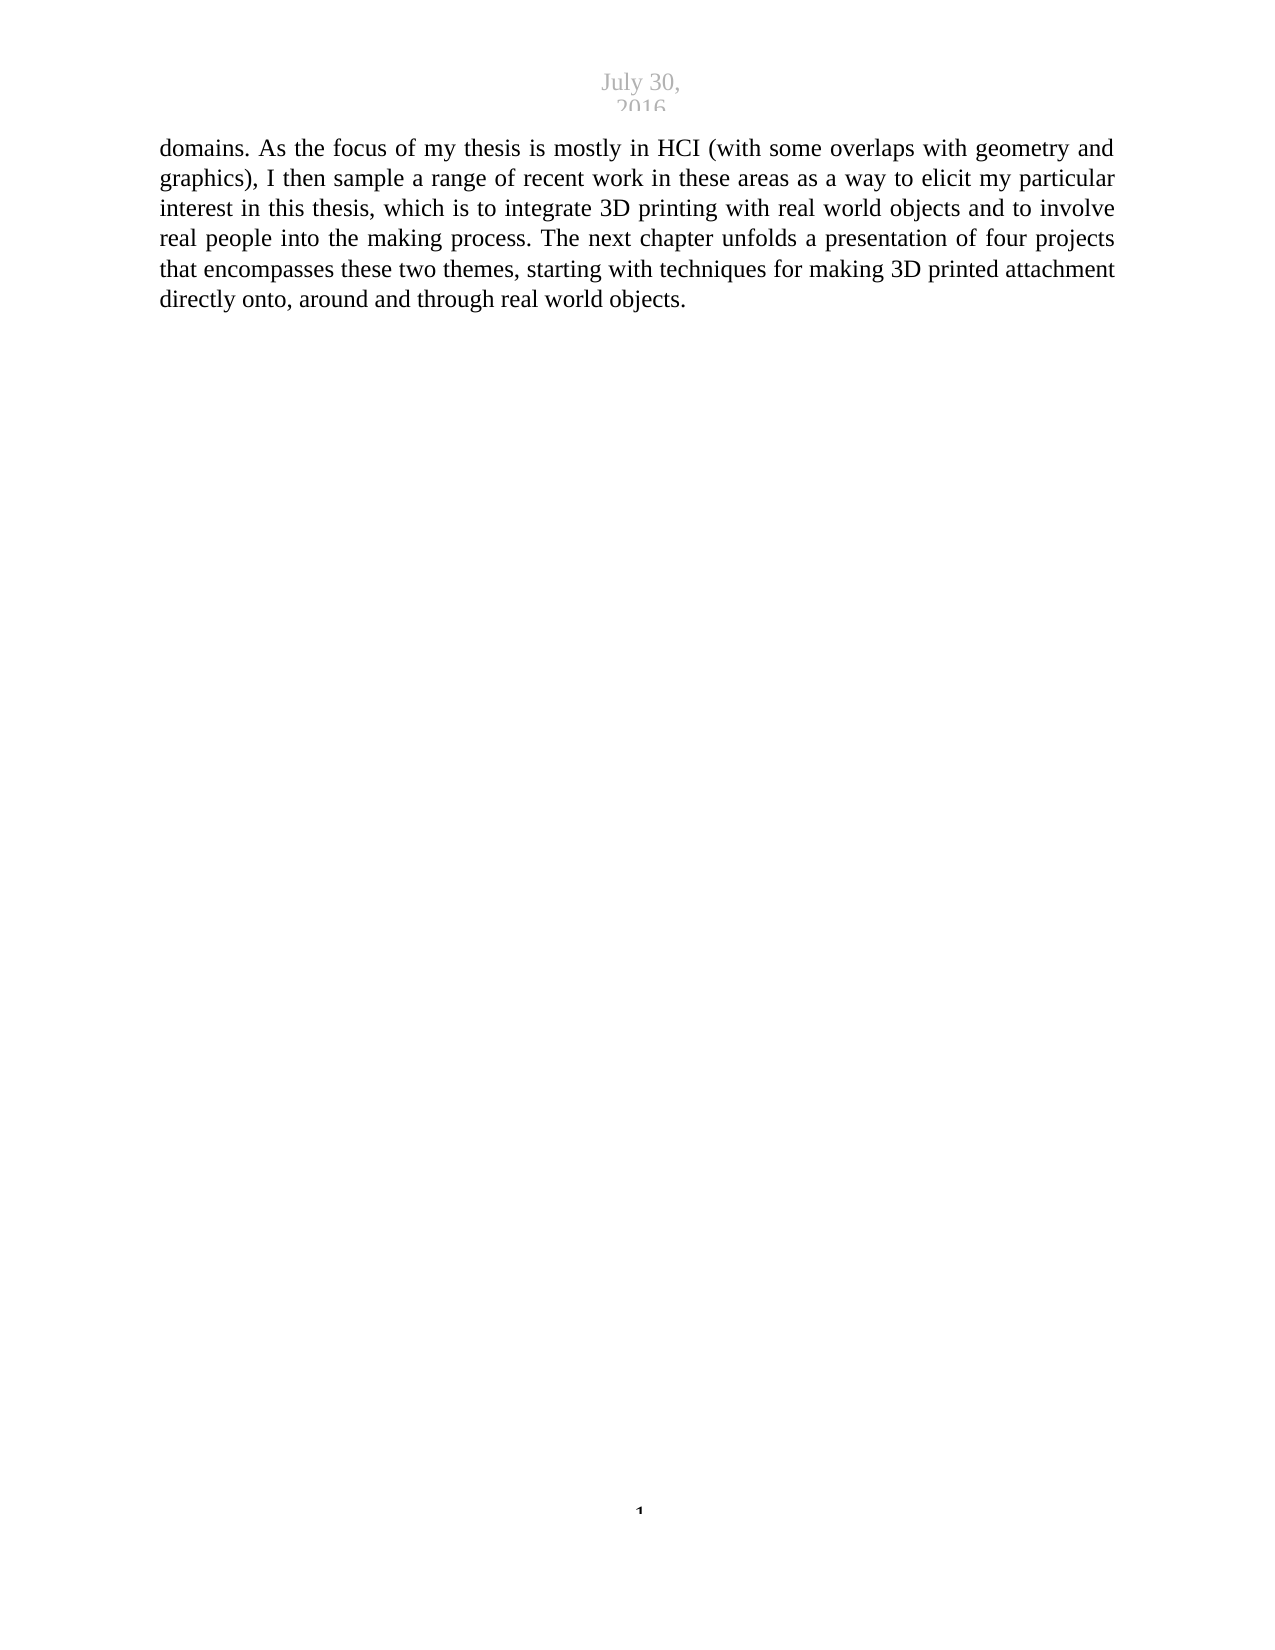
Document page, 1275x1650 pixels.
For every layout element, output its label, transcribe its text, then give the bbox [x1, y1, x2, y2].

text domains. As the focus of my thesis is mostly in HCI (with some overlaps with geometry and graphics), I then sample a range of recent work in these areas as a way to elicit my particular interest in this thesis, which is to integrate 3D printing with real world objects and to involve real people into the making process. The next chapter unfolds a presentation of four projects that encompasses these two themes, starting with techniques for making 3D printed attachment directly onto, around and through real world objects. [159, 133, 1116, 312]
